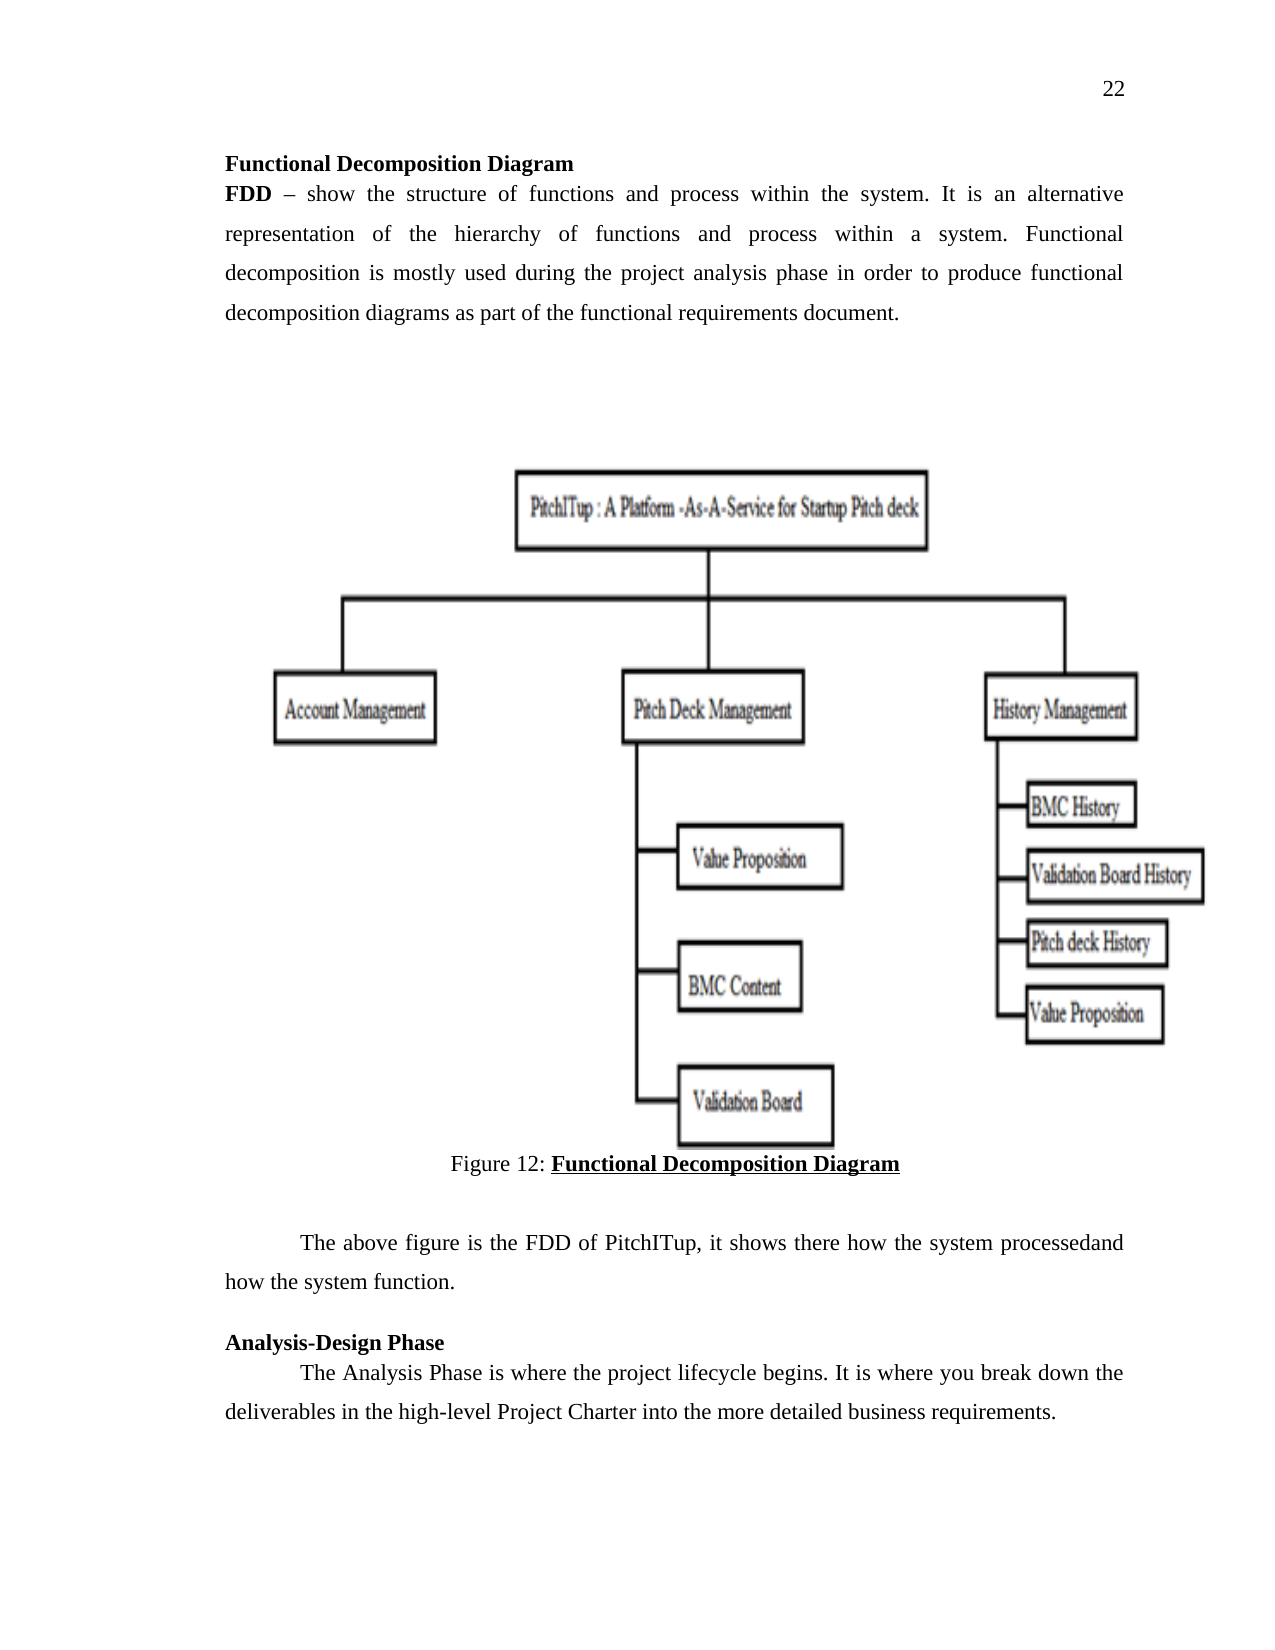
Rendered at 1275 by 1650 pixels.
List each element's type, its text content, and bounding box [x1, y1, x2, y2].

text The Analysis Phase is where the project lifecycle begins. It is where you break down the deliverables in the high-level Project Charter into the more detailed business requirements. [225, 1359, 1125, 1425]
text FDD – show the structure of functions and process within the system. It is an alternative representation of the hierarchy of functions and process within a system. Functional decomposition is mostly used during the project analysis phase in order to produce functional decomposition diagrams as part of the functional requirements document. [225, 180, 1125, 325]
picture [243, 417, 1241, 1150]
text Figure 12: Functional Decomposition Diagram [225, 1150, 1125, 1176]
text The above figure is the FDD of PitchITup, it shows there how the system processedand how the system function. [225, 1229, 1125, 1295]
subtitle Functional Decomposition Diagram [225, 150, 1125, 176]
subtitle Analysis-Design Phase [225, 1329, 1125, 1355]
